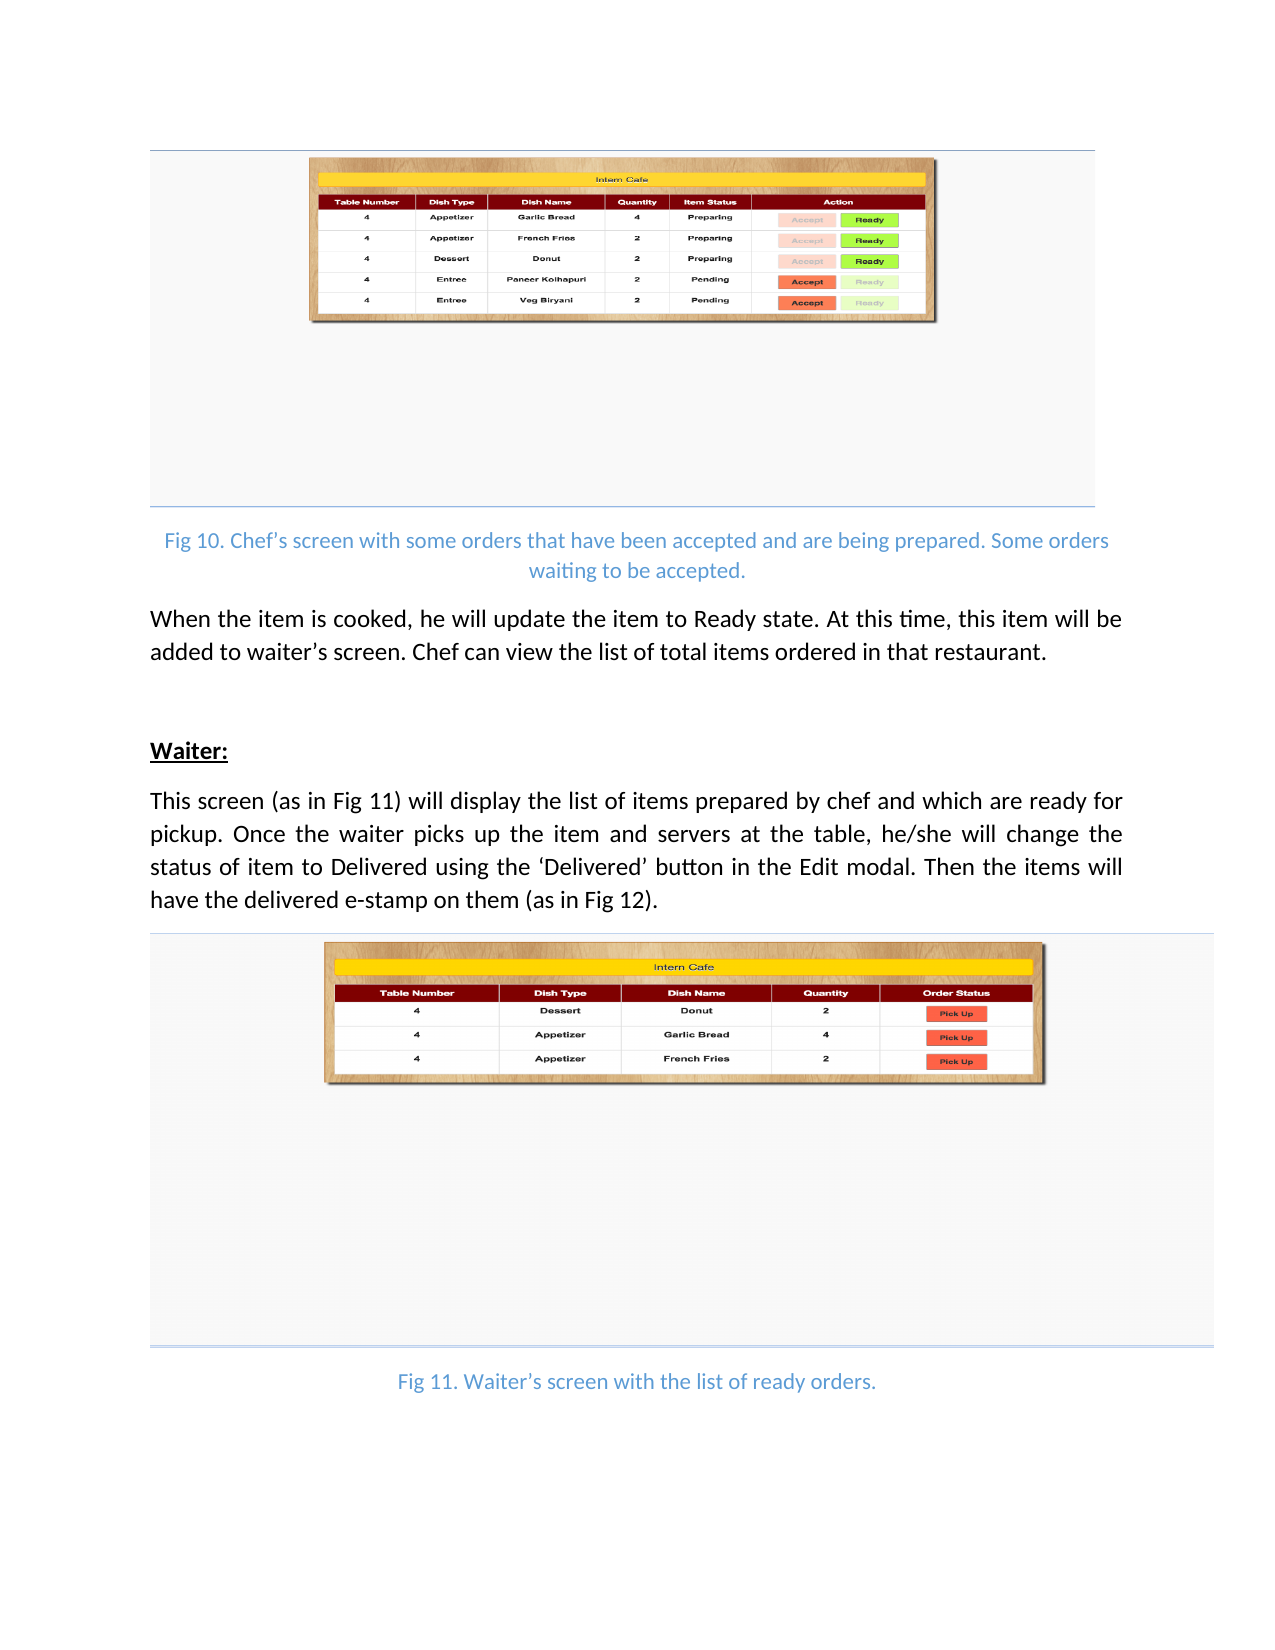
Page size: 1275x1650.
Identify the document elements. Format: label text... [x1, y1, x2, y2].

picture [150, 150, 1096, 508]
text Waiter: [150, 736, 1125, 766]
text Fig 10. Chef’s screen with some orders that have been accepted and are being prepared. Some orders waiting to be accepted. [150, 526, 1125, 584]
text When the item is cooked, he will update the item to Ready state. At this time, this item will be added to waiter’s screen. Chef can view the list of total items ordered in that restaurant. [150, 603, 1125, 667]
text Fig 11. Waiter’s screen with the list of ready orders. [150, 1367, 1125, 1395]
text This screen (as in Fig 11) will display the list of items prepared by chef and which are ready for pickup. Once the waiter picks up the item and servers at the table, he/she will change the status of item to Delivered using the ‘Delivered’ button in the Edit modal. Then the items will have the delivered e-stamp on them (as in Fig 12). [150, 785, 1125, 914]
picture [150, 933, 1214, 1348]
